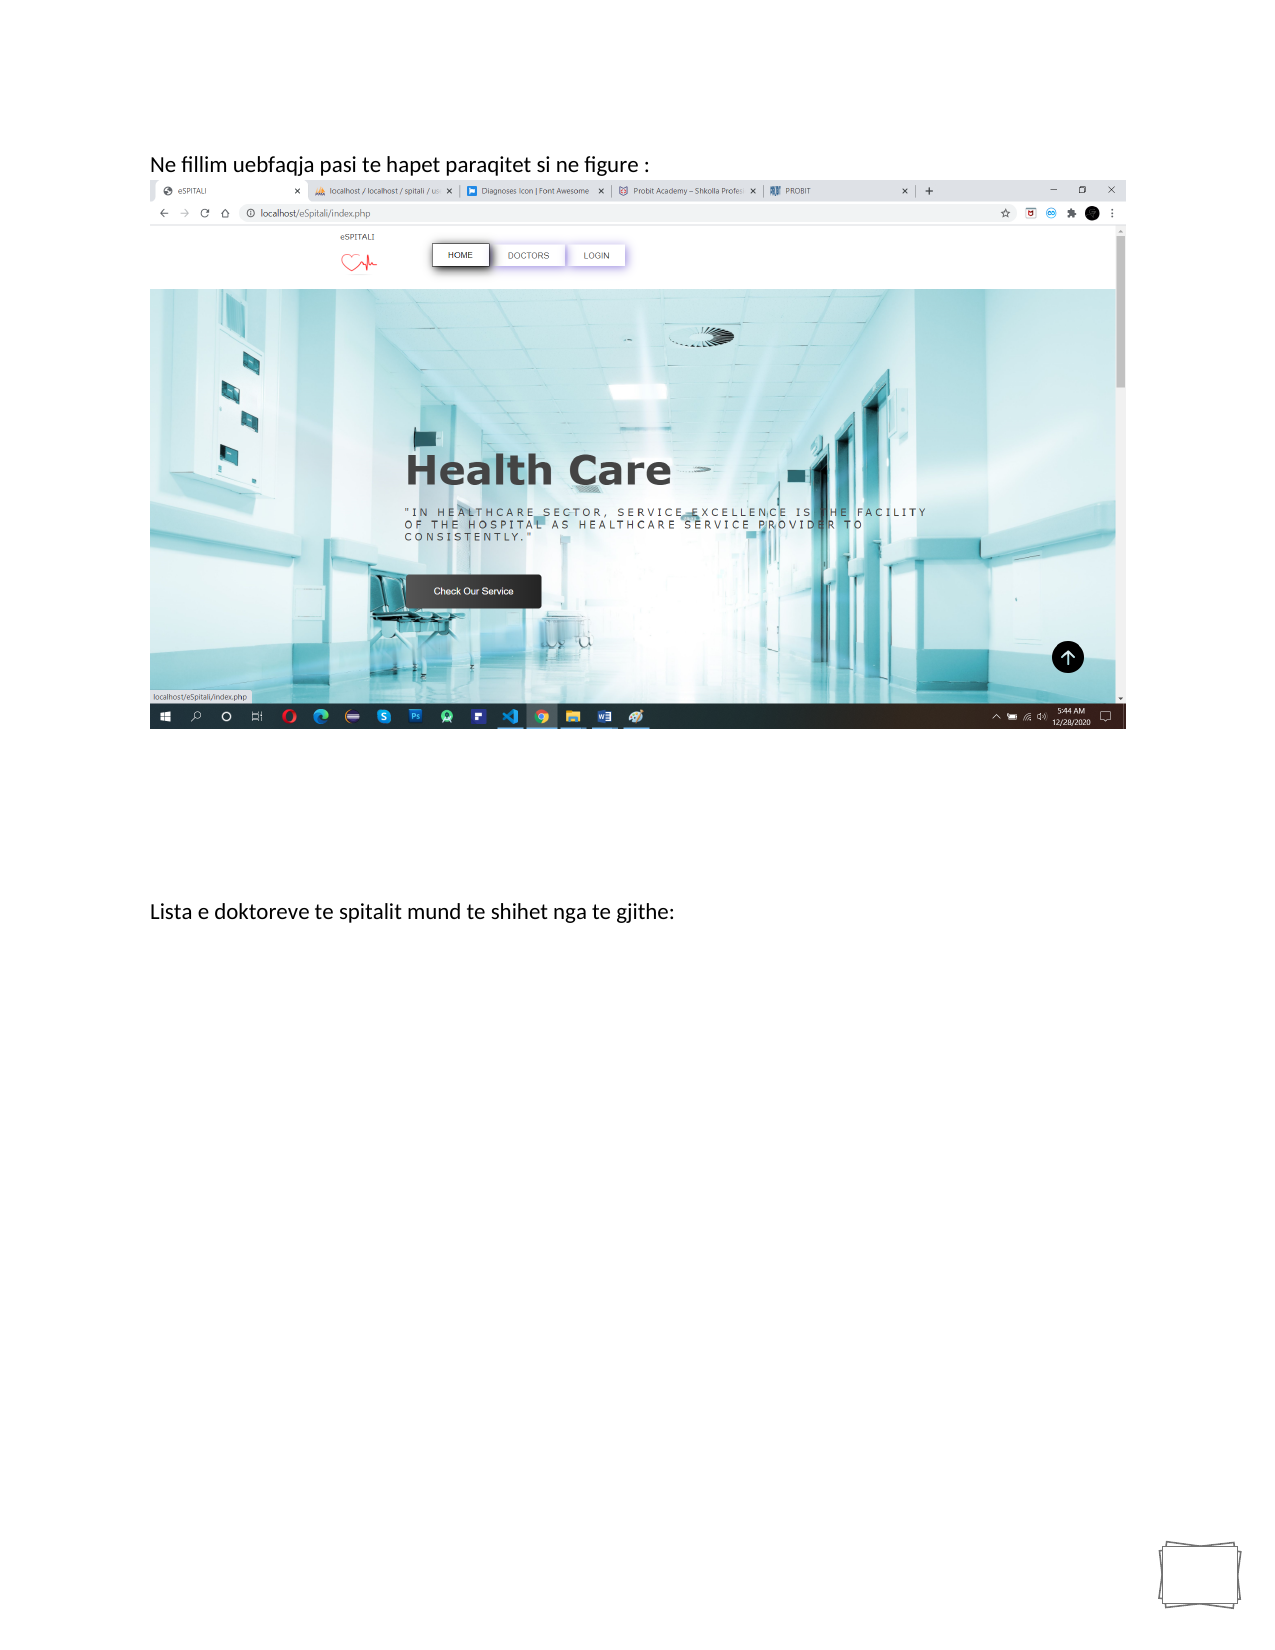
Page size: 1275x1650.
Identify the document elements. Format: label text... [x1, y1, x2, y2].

picture [150, 180, 1126, 738]
text Lista e doktoreve te spitalit mund te shihet nga te gjithe: [150, 897, 1125, 925]
text Ne fillim uebfaqja pasi te hapet paraqitet si ne figure : [150, 150, 1125, 180]
